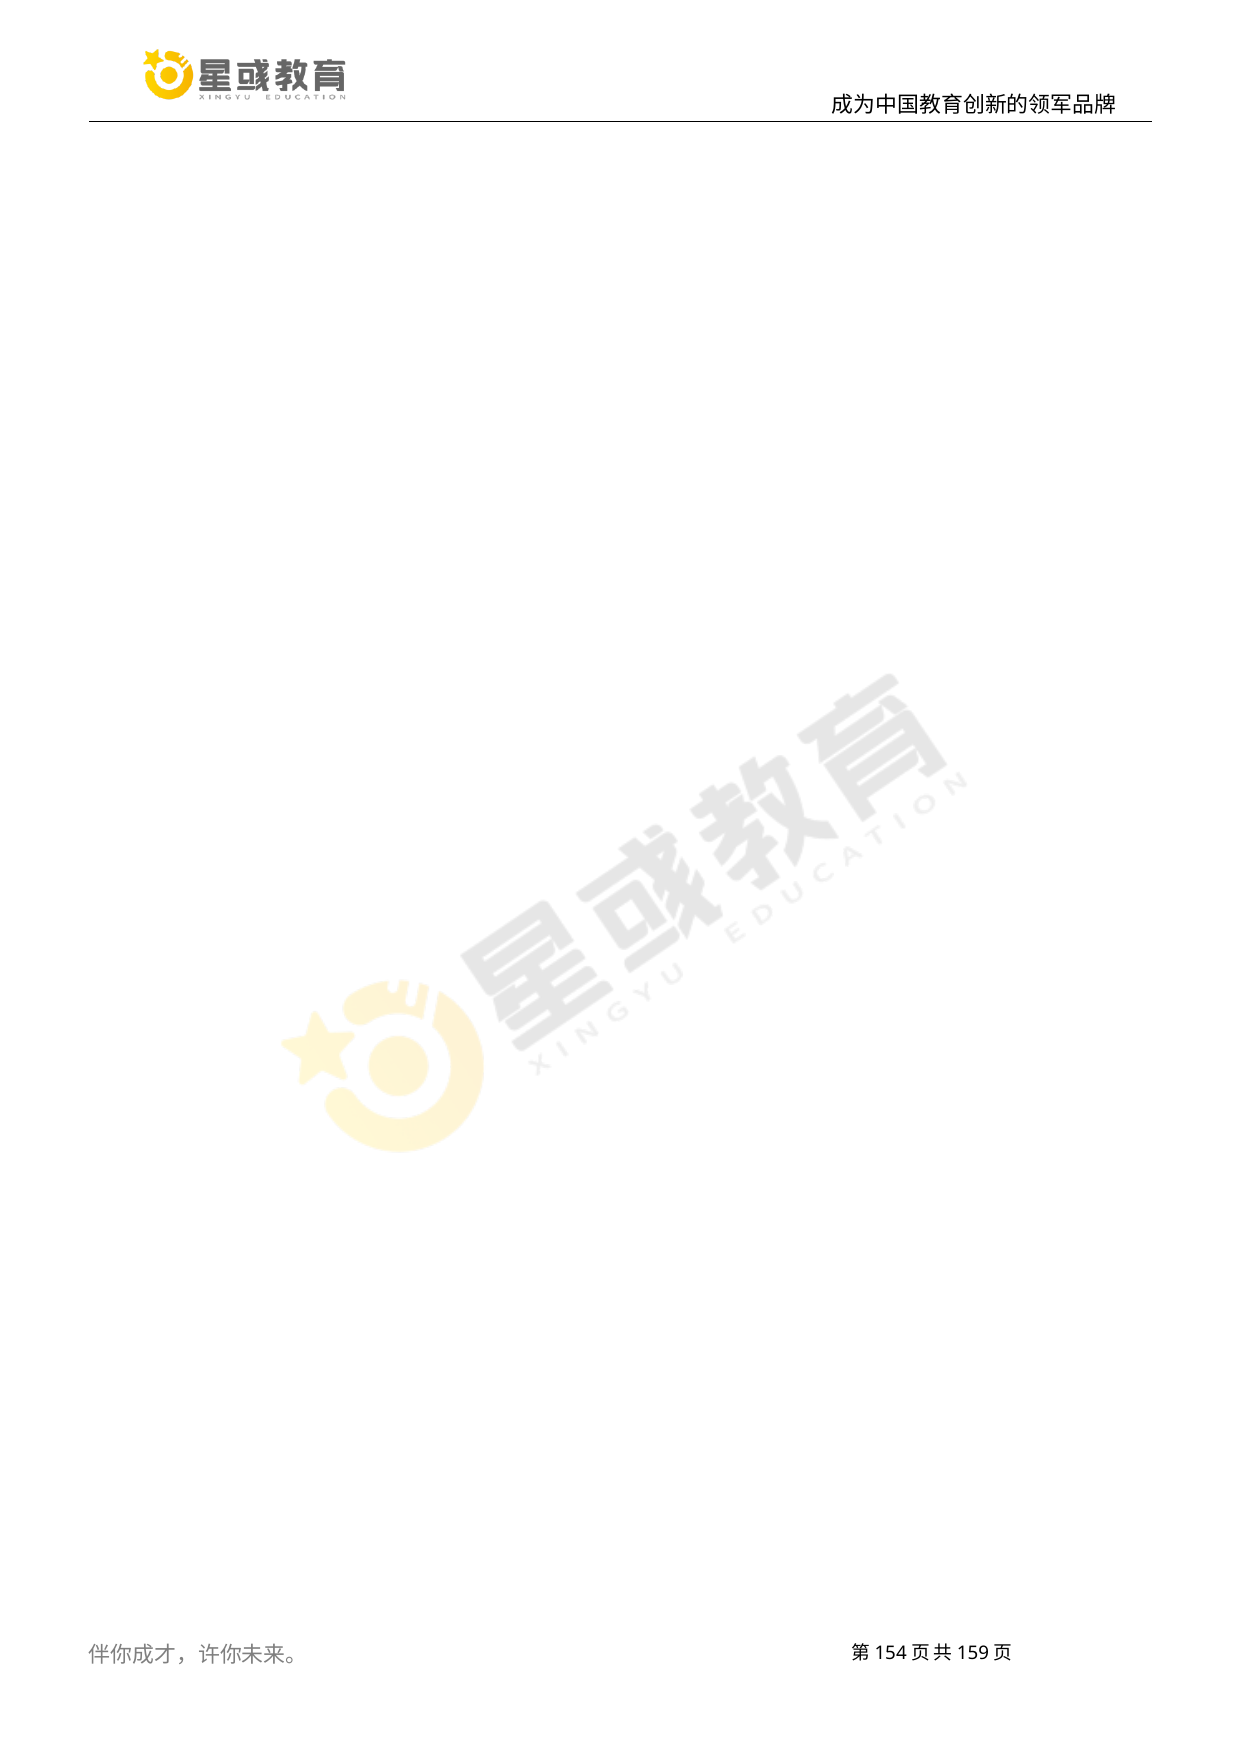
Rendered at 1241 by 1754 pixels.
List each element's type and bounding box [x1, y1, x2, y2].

picture [187, 558, 1053, 1269]
picture [124, 35, 364, 113]
